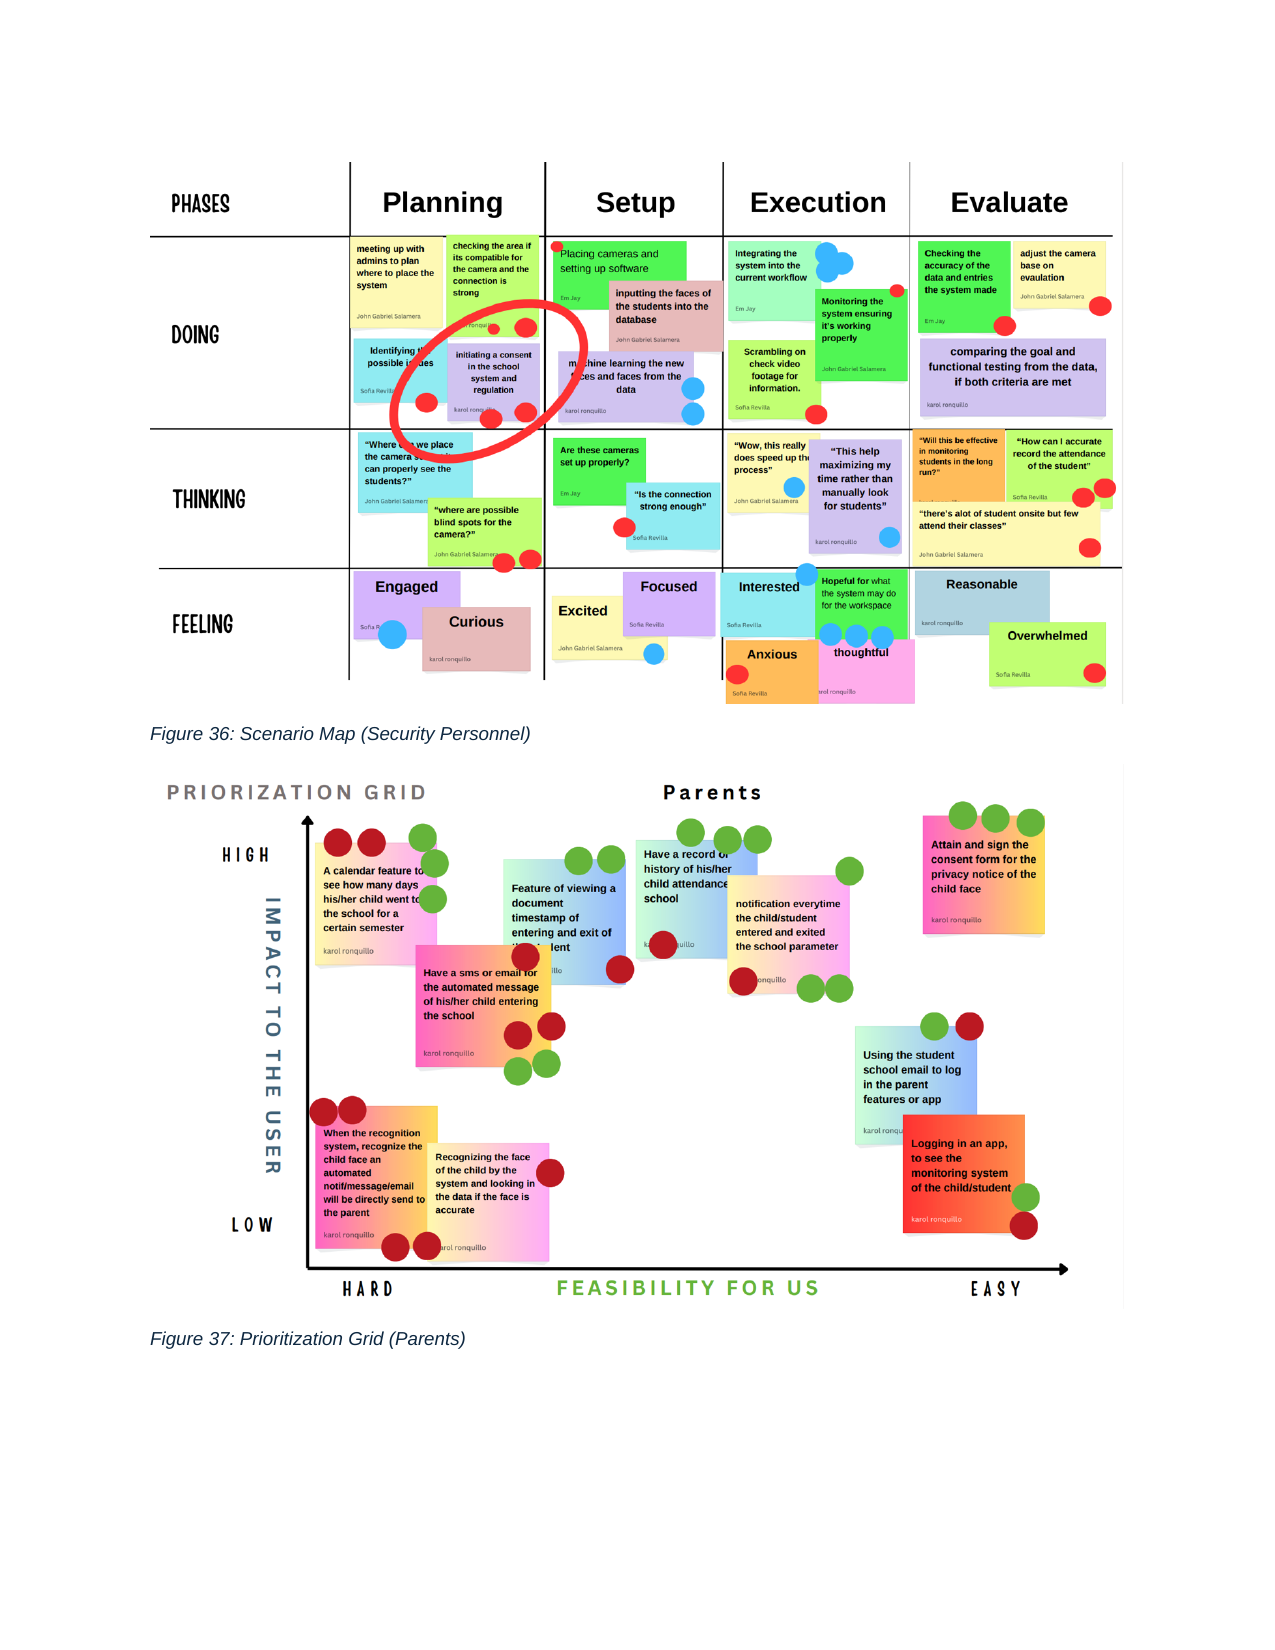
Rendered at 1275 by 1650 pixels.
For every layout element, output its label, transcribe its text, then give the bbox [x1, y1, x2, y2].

picture [150, 162, 1124, 704]
picture [150, 764, 1124, 1309]
text Figure 36: Scenario Map (Security Personnel) [150, 722, 1123, 744]
text Figure 37: Prioritization Grid (Parents) [150, 1328, 1123, 1349]
